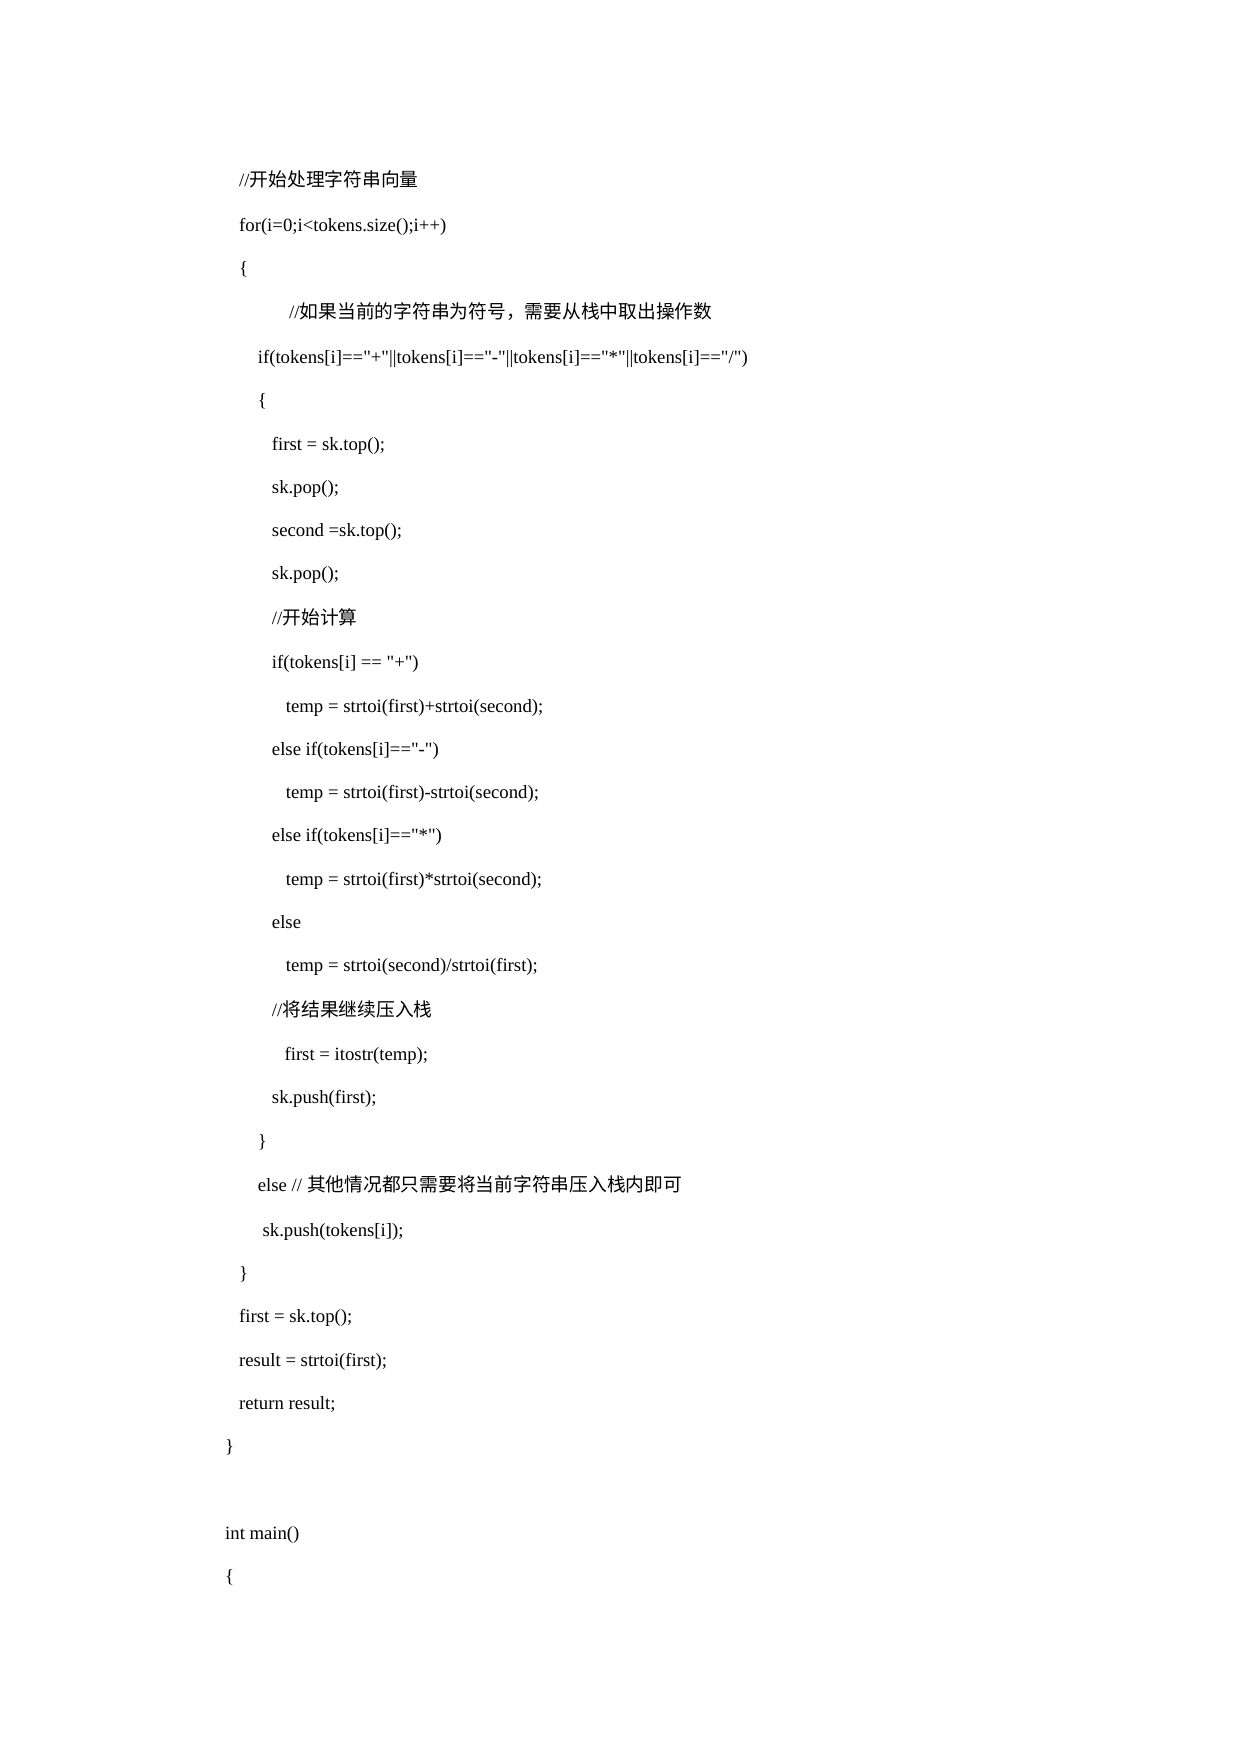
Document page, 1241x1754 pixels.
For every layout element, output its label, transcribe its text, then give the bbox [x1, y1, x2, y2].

text int main() [225, 1516, 1053, 1549]
text sk.push(first); [225, 1081, 1053, 1113]
text sk.push(tokens[i]); [225, 1213, 1053, 1246]
text second =sk.top(); [225, 513, 1053, 546]
text temp = strtoi(second)/strtoi(first); [225, 948, 1053, 981]
text //如果当前的字符串为符号，需要从栈中取出操作数 [225, 294, 1053, 327]
text for(i=0;i<tokens.size();i++) [225, 208, 1053, 241]
text if(tokens[i] == "+") [225, 646, 1053, 678]
text if(tokens[i]=="+"||tokens[i]=="-"||tokens[i]=="*"||tokens[i]=="/") [225, 341, 1053, 373]
text else // 其他情况都只需要将当前字符串压入栈内即可 [225, 1167, 1053, 1200]
text { [225, 384, 1053, 416]
text result = strtoi(first); [225, 1343, 1053, 1376]
text else if(tokens[i]=="-") [225, 732, 1053, 765]
text } [225, 1124, 1053, 1157]
text return result; [225, 1386, 1053, 1419]
text temp = strtoi(first)+strtoi(second); [225, 689, 1053, 722]
text first = itostr(temp); [225, 1038, 1053, 1070]
text //开始处理字符串向量 [225, 162, 1053, 194]
text { [225, 1559, 1053, 1592]
text sk.pop(); [225, 470, 1053, 503]
text { [225, 251, 1053, 284]
text //将结果继续压入栈 [225, 992, 1053, 1024]
text } [225, 1257, 1053, 1289]
text first = sk.top(); [225, 1300, 1053, 1332]
text //开始计算 [225, 600, 1053, 632]
text temp = strtoi(first)-strtoi(second); [225, 776, 1053, 808]
text sk.pop(); [225, 557, 1053, 589]
text else if(tokens[i]=="*") [225, 819, 1053, 851]
text temp = strtoi(first)*strtoi(second); [225, 862, 1053, 894]
text first = sk.top(); [225, 427, 1053, 459]
text else [225, 905, 1053, 938]
text } [225, 1430, 1053, 1462]
